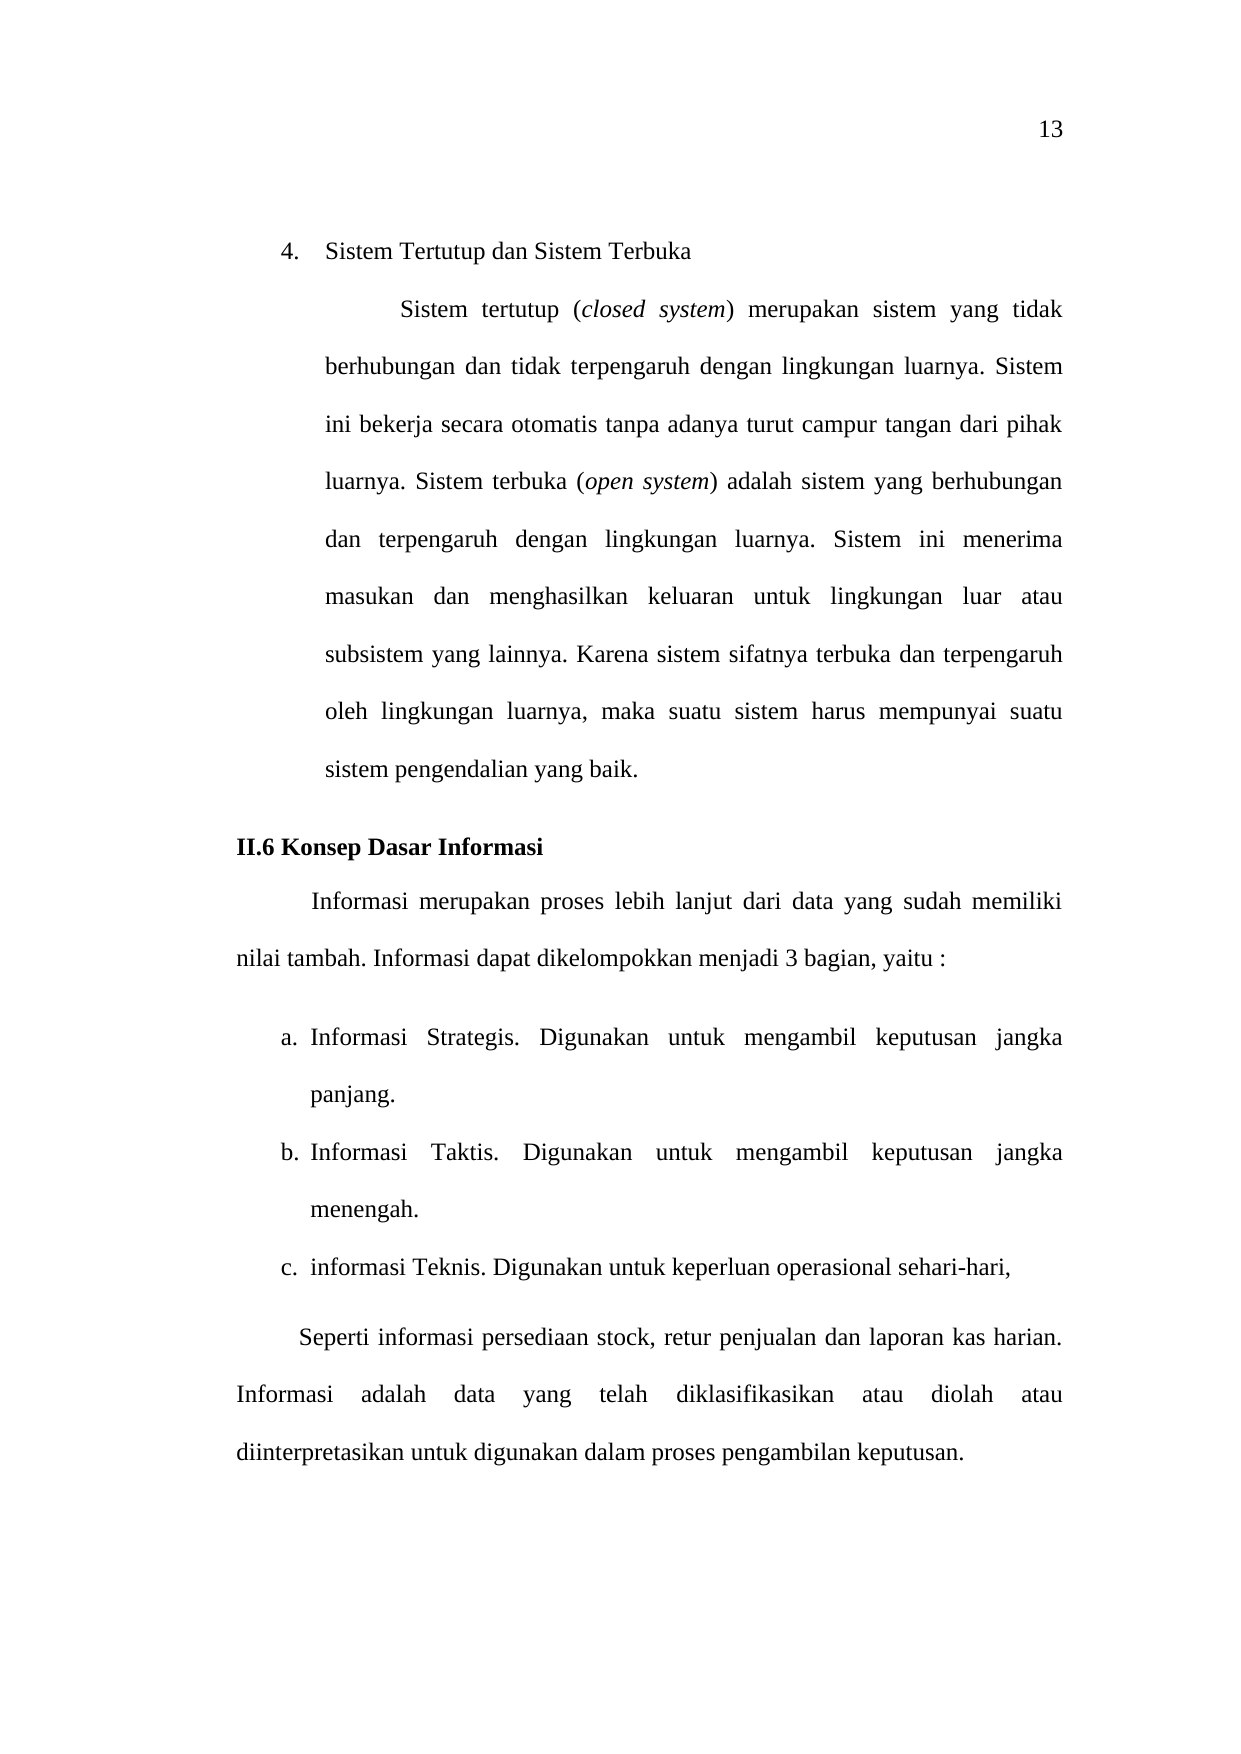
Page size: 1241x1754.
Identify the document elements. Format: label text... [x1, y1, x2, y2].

list informasi Teknis. Digunakan untuk keperluan operasional sehari-hari, [281, 1252, 1063, 1280]
list Informasi Taktis. Digunakan untuk mengambil keputusan jangka menengah. [281, 1137, 1063, 1223]
text Seperti informasi persediaan stock, retur penjualan dan laporan kas harian. Informasi adalah data yang telah diklasifikasikan atau diolah atau diinterpretasikan untuk digunakan dalam proses pengambilan keputusan. [236, 1322, 1063, 1465]
subtitle Konsep Dasar Informasi [236, 832, 1063, 861]
list Informasi Strategis. Digunakan untuk mengambil keputusan jangka panjang. [281, 1022, 1063, 1108]
text Sistem tertutup (closed system) merupakan sistem yang tidak berhubungan dan tidak terpengaruh dengan lingkungan luarnya. Sistem ini bekerja secara otomatis tanpa adanya turut campur tangan dari pihak luarnya. Sistem terbuka (open system) adalah sistem yang berhubungan dan terpengaruh dengan lingkungan luarnya. Sistem ini menerima masukan dan menghasilkan keluaran untuk lingkungan luar atau subsistem yang lainnya. Karena sistem sifatnya terbuka dan terpengaruh oleh lingkungan luarnya, maka suatu sistem harus mempunyai suatu sistem pengendalian yang baik. [325, 294, 1063, 782]
text Informasi merupakan proses lebih lanjut dari data yang sudah memiliki nilai tambah. Informasi dapat dikelompokkan menjadi 3 bagian, yaitu : [236, 886, 1063, 972]
list Sistem Tertutup dan Sistem Terbuka [281, 236, 1063, 265]
